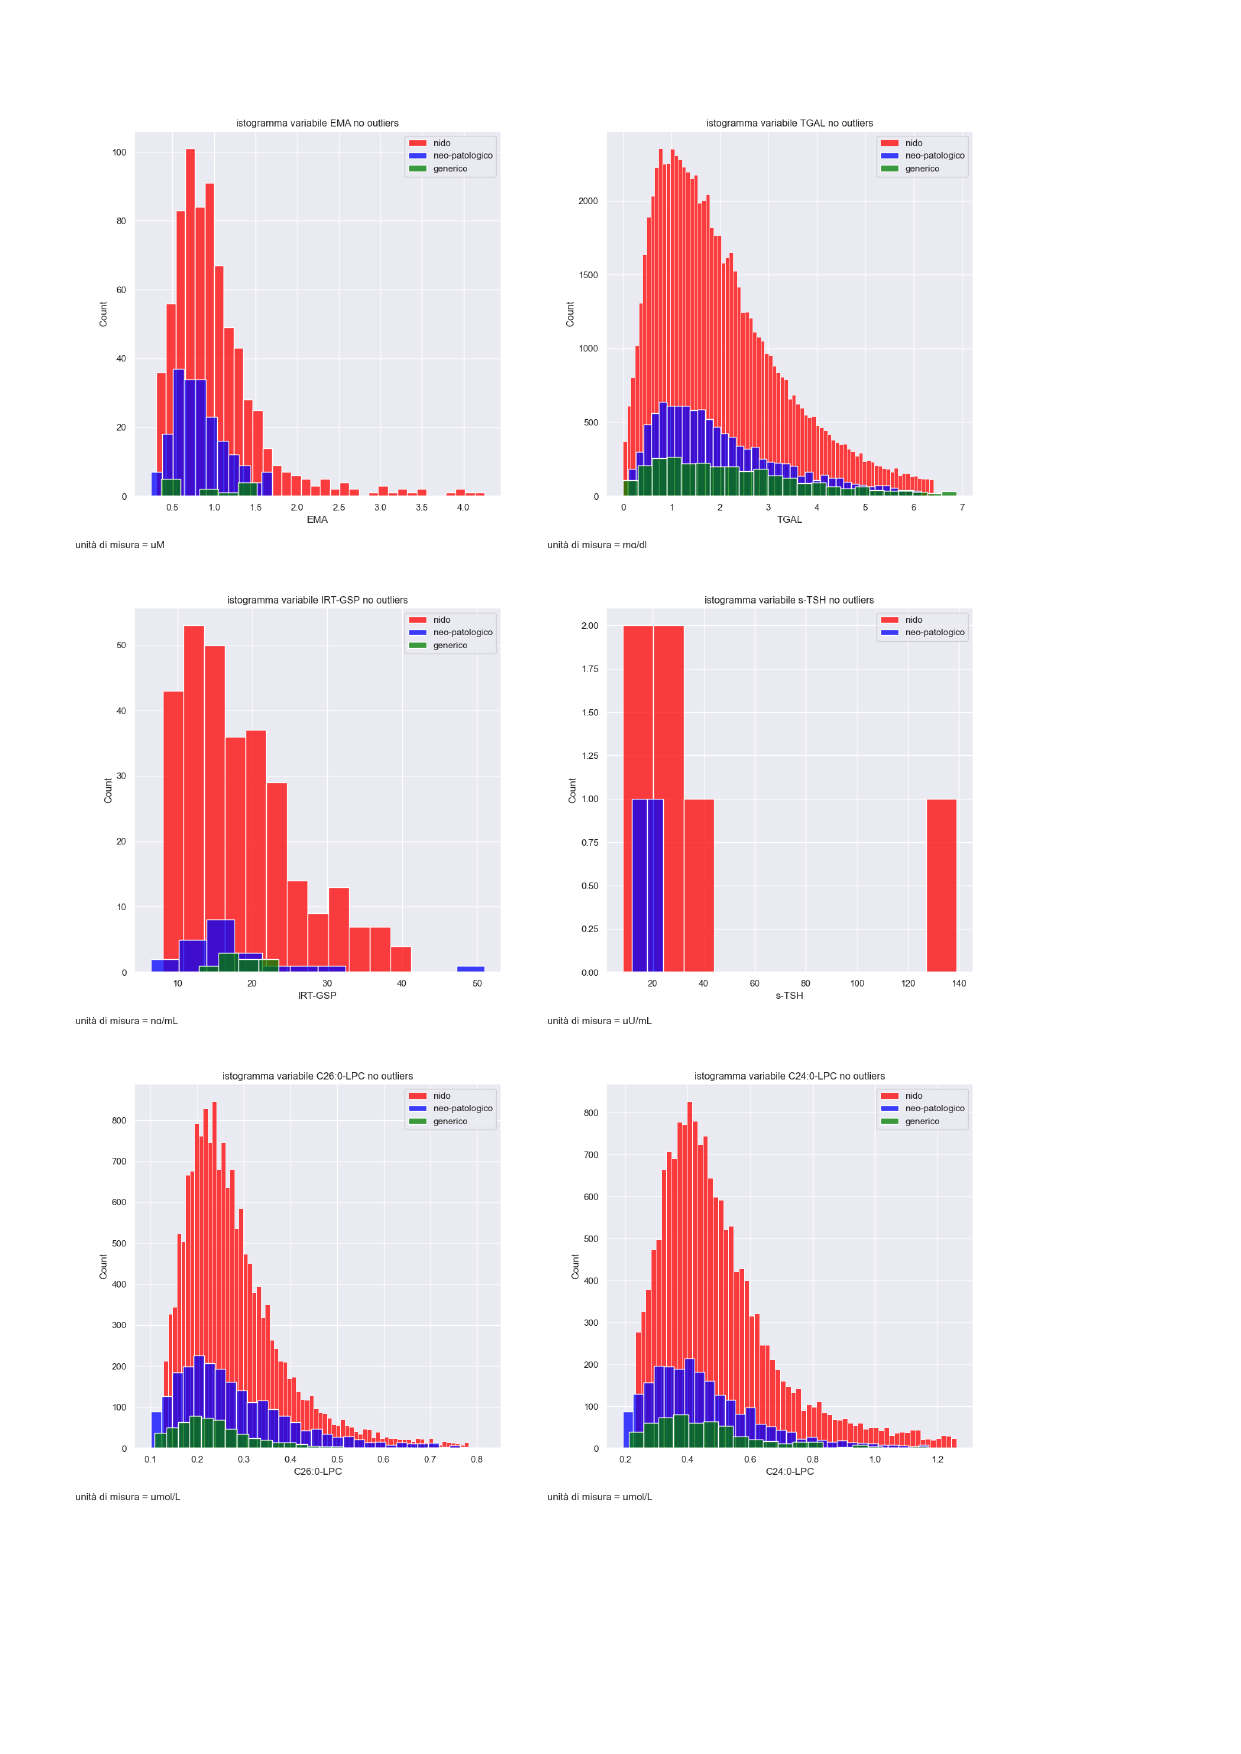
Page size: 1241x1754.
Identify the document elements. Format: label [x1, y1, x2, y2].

picture [75, 551, 1020, 1024]
picture [75, 75, 1020, 548]
picture [75, 1027, 1020, 1500]
